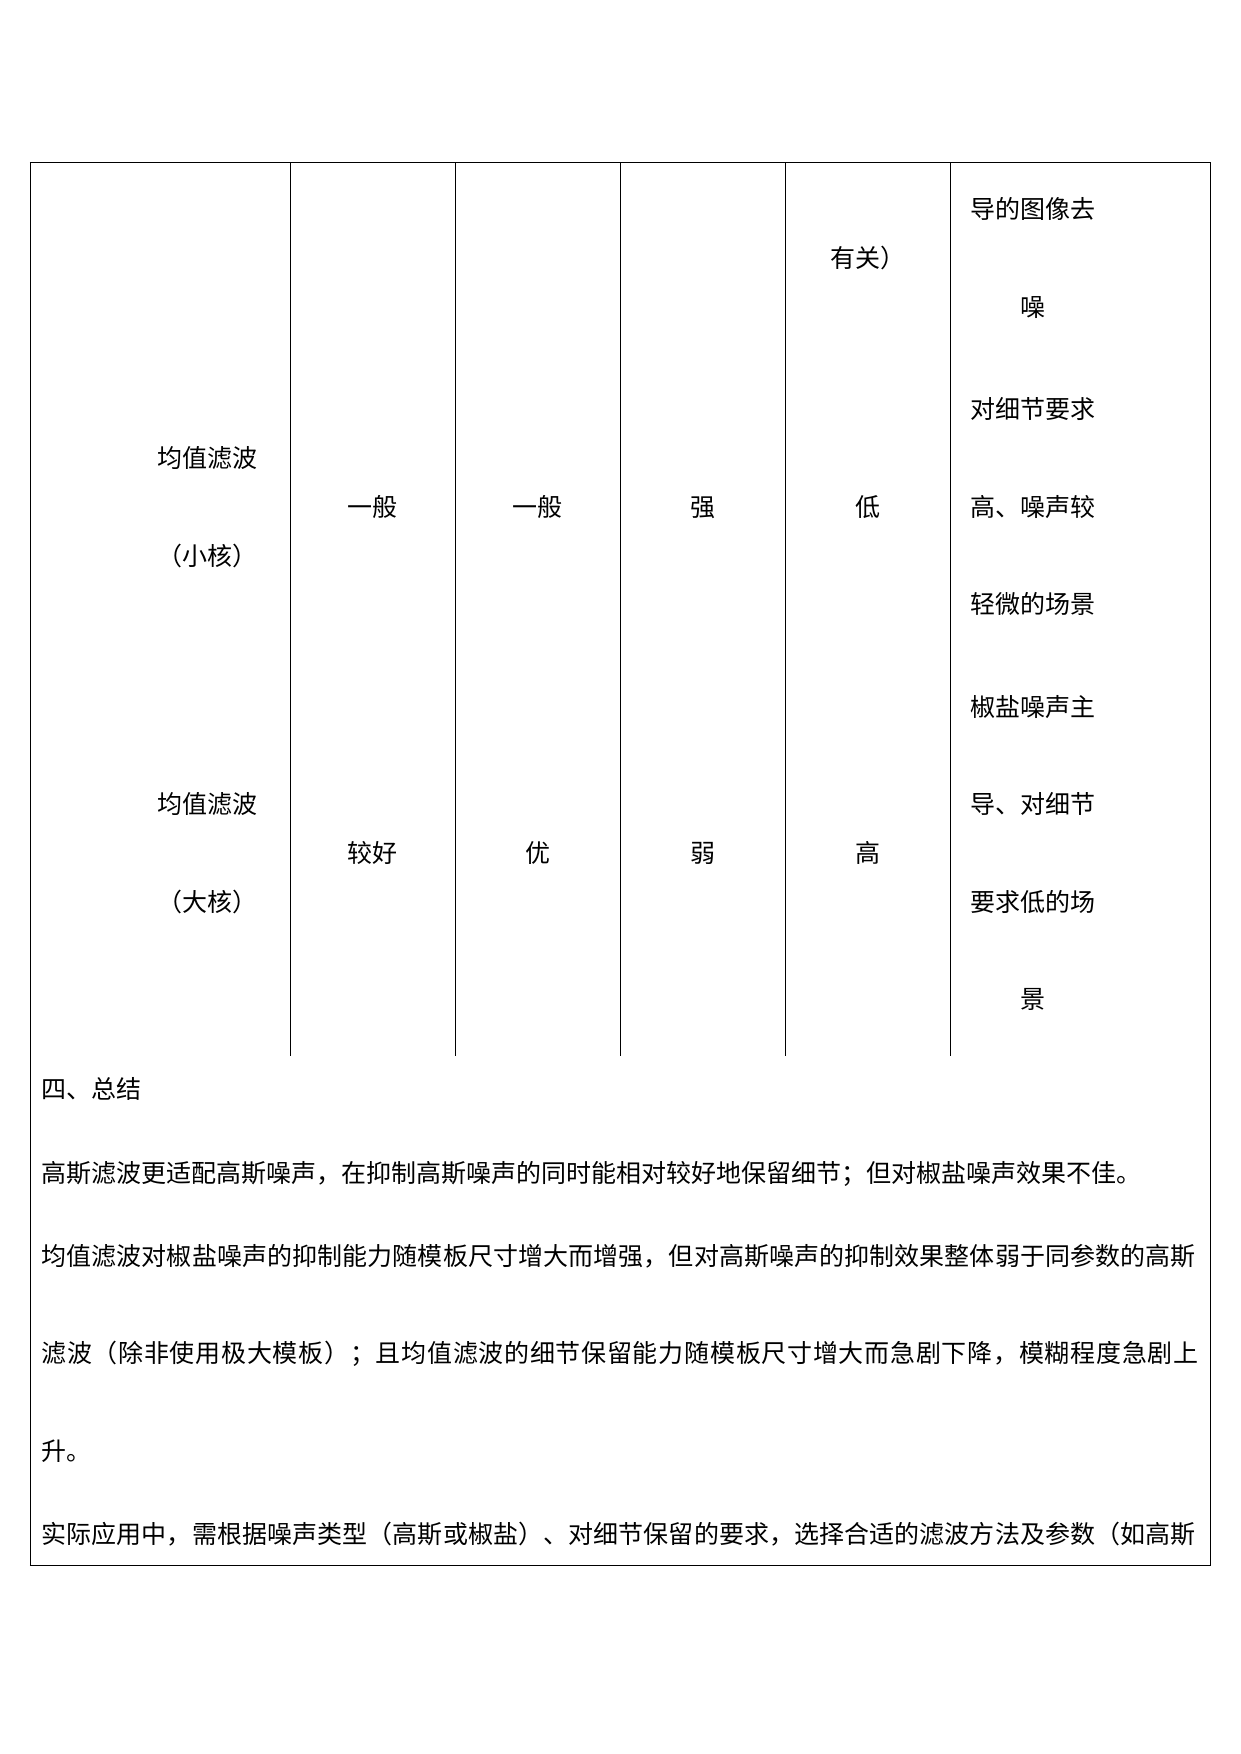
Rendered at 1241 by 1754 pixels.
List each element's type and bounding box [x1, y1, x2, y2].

table_cell [31, 163, 1210, 1565]
